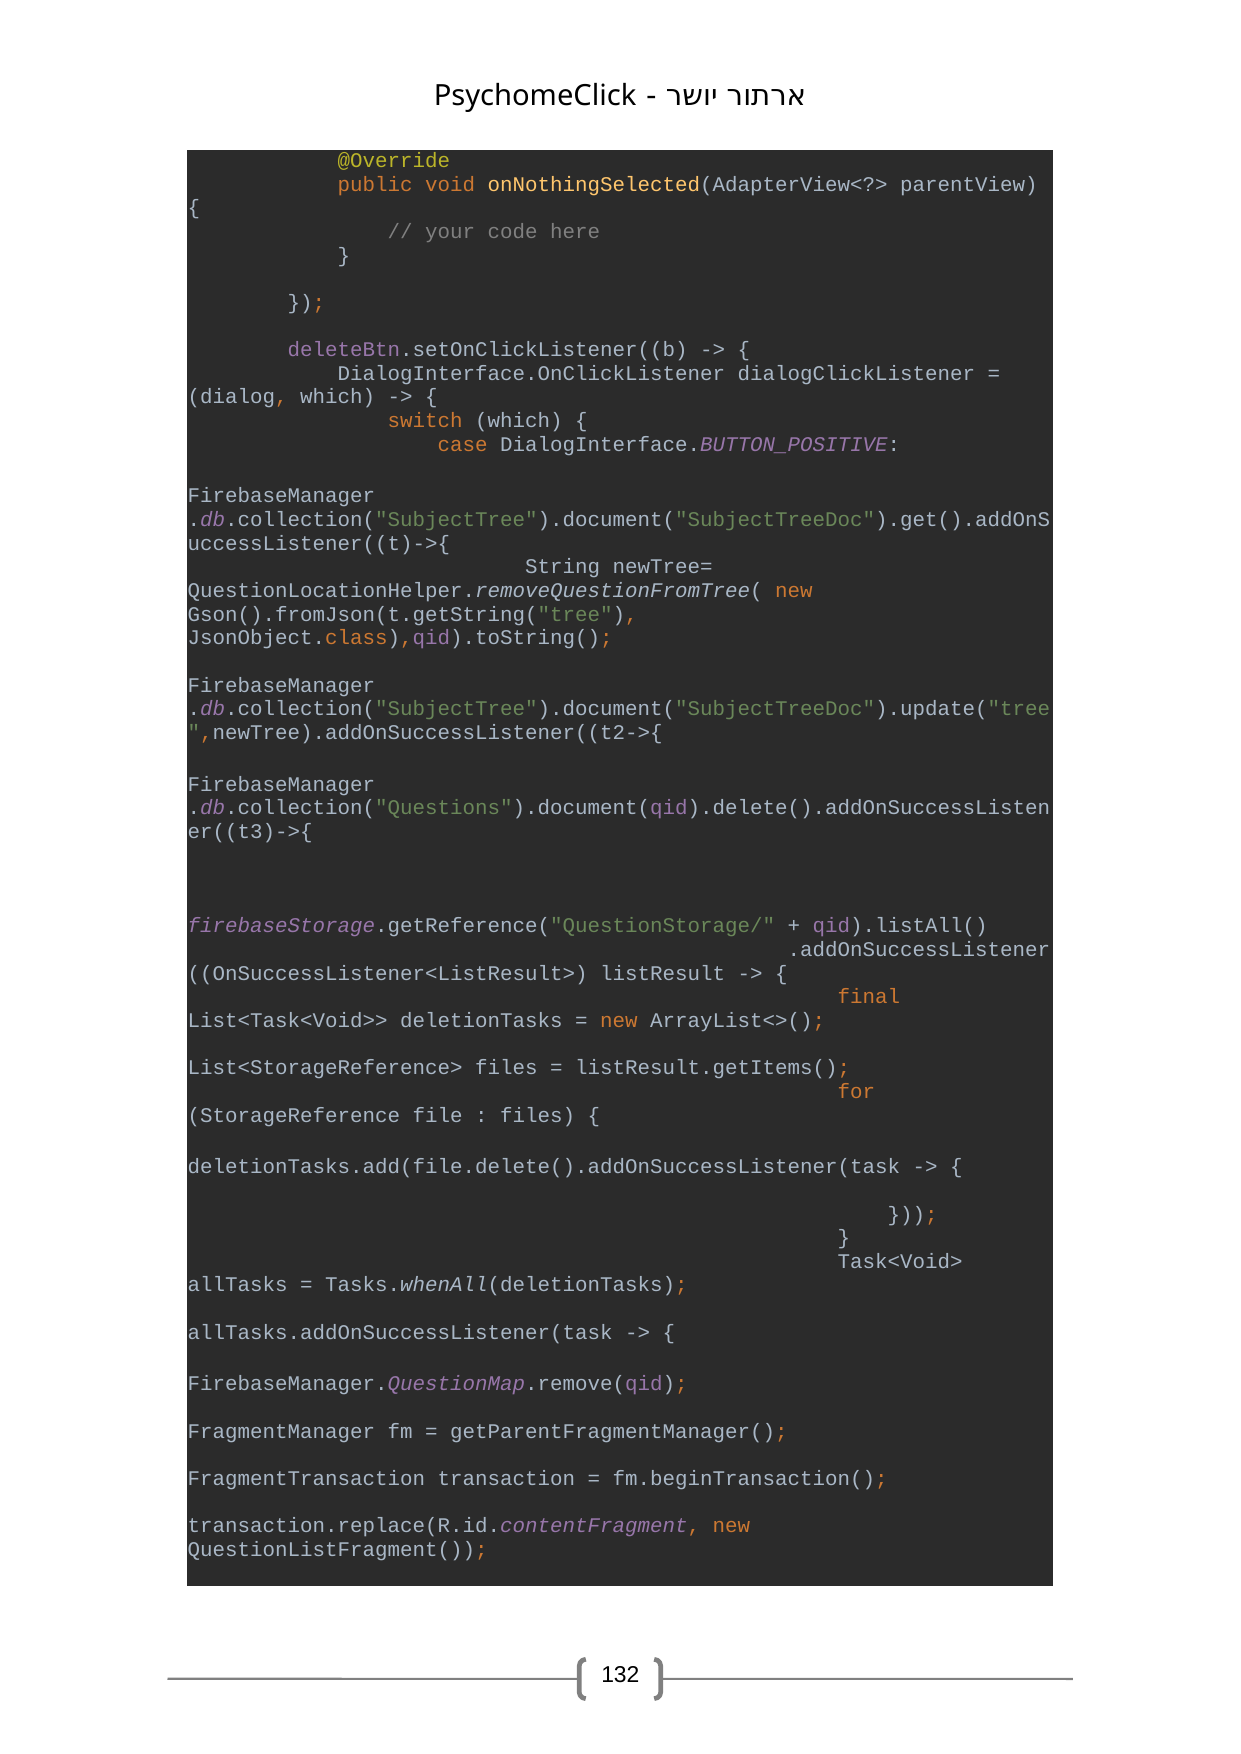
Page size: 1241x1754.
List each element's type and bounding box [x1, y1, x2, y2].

text [187, 150, 1053, 1586]
